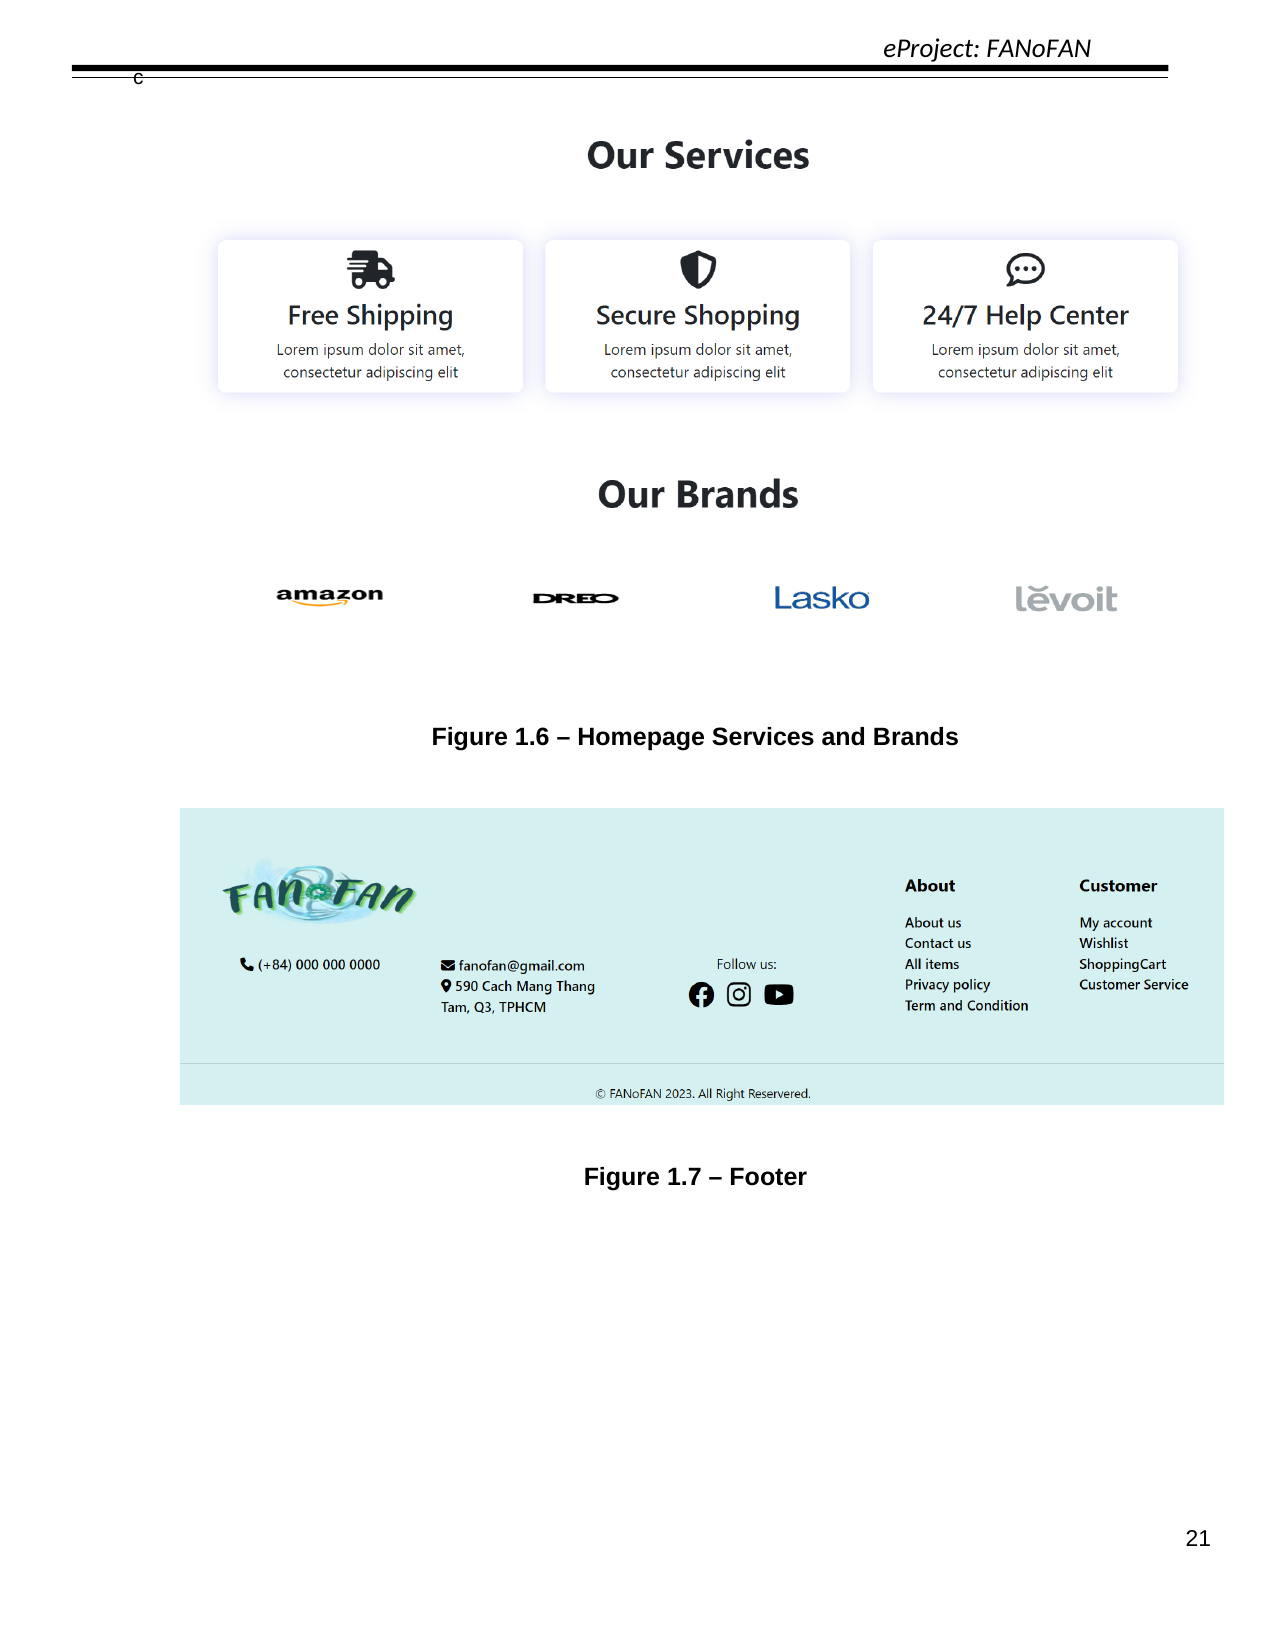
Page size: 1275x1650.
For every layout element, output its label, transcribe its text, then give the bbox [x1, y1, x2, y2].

picture [179, 121, 1218, 665]
picture [179, 808, 1225, 1105]
text Figure 1.7 – Footer [180, 1162, 1211, 1191]
text Figure 1.6 – Homepage Services and Brands [180, 722, 1211, 751]
